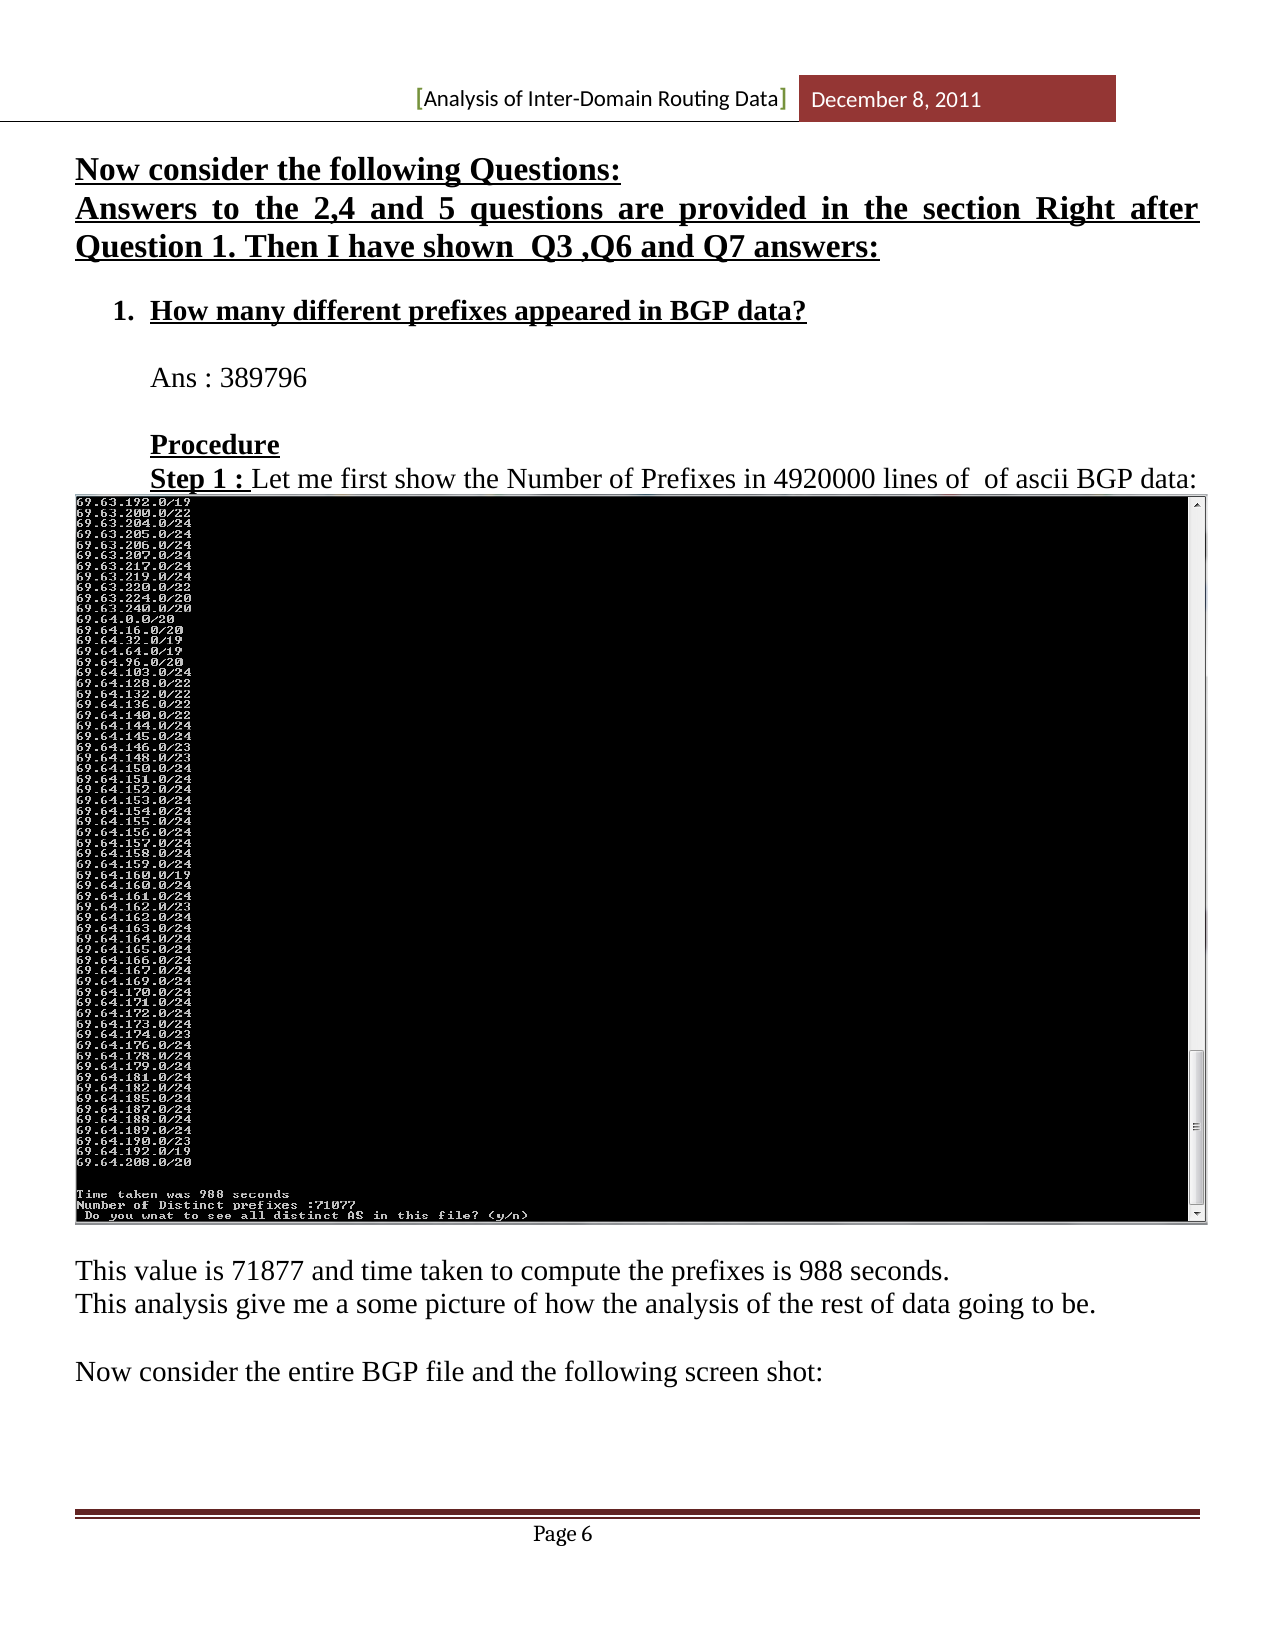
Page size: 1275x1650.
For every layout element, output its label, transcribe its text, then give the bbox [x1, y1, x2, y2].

text Ans : 389796 [150, 360, 1200, 394]
text Answers to the 2,4 and 5 questions are provided in the section Right after Question 1. Then I have shown Q3 ,Q6 and Q7 answers: [75, 188, 1200, 221]
text This value is 71877 and time taken to compute the prefixes is 988 seconds. [75, 1253, 1200, 1287]
text Procedure [150, 427, 1200, 461]
text Now consider the entire BGP file and the following screen shot: [75, 1354, 1200, 1387]
picture [75, 494, 1208, 1225]
text Now consider the following Questions: [75, 149, 1200, 188]
text Step 1 : Let me first show the Number of Prefixes in 4920000 lines of of ascii BGP data: [150, 461, 1200, 494]
list How many different prefixes appeared in BGP data? [112, 293, 1200, 327]
text This analysis give me a some picture of how the analysis of the rest of data going to be. [75, 1287, 1200, 1320]
text Answers to the 2,4 and 5 questions are provided in the section Right after Question 1. Then I have shown Q3 ,Q6 and Q7 answers: [75, 223, 1200, 264]
